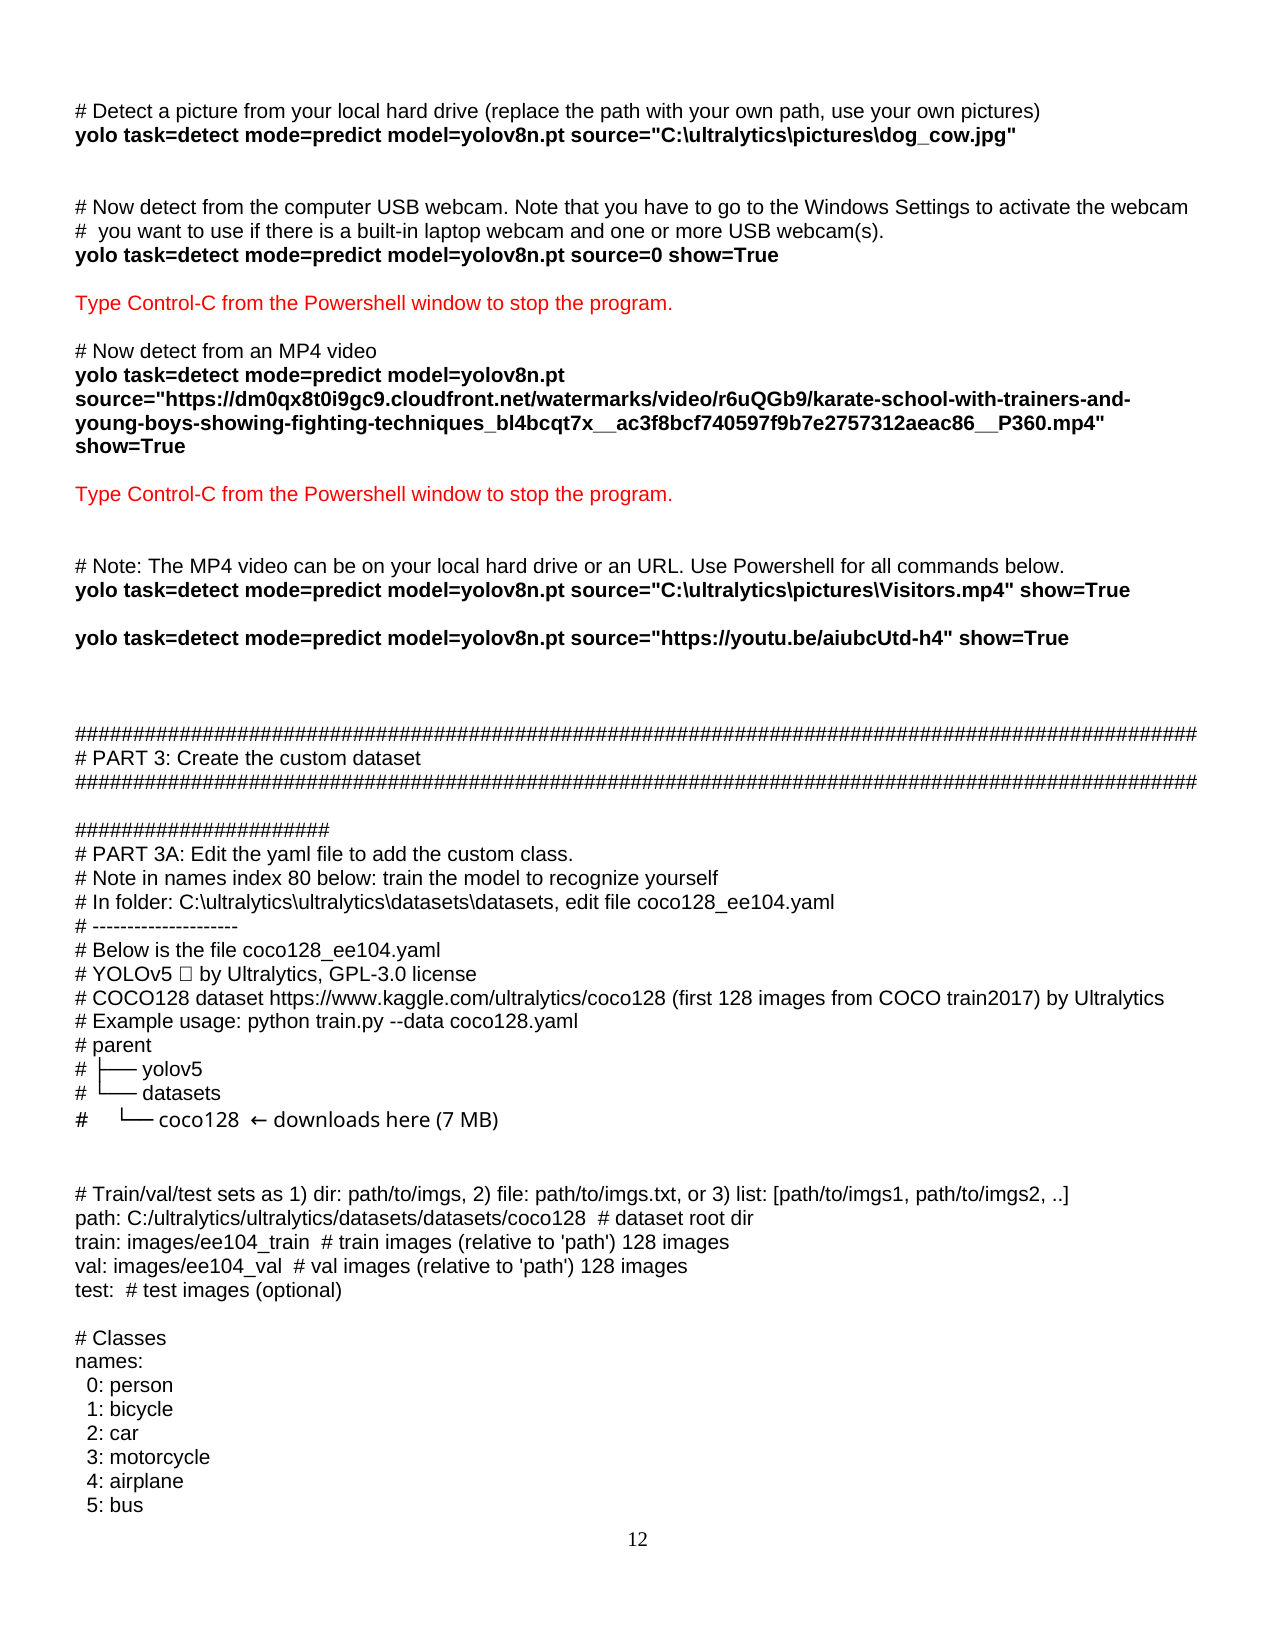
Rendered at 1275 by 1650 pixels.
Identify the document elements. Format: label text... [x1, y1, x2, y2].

text # Now detect from an MP4 video [75, 338, 1200, 362]
text 4: airplane [75, 1469, 1200, 1493]
text # Detect a picture from your local hard drive (replace the path with your own path, use your own pictures) [75, 99, 1200, 123]
text # Now detect from the computer USB webcam. Note that you have to go to the Windows Settings to activate the webcam [75, 195, 1200, 219]
text # └── datasets [75, 1081, 1200, 1105]
text 0: person [75, 1373, 1200, 1397]
text # ├── yolov5 [100, 1057, 1200, 1081]
text # parent [75, 1033, 1200, 1057]
text yolo task=detect mode=predict model=yolov8n.pt source="https://youtu.be/aiubcUtd-h4" show=True [75, 626, 1200, 650]
text ################################################################################################# [75, 722, 1200, 746]
text # --------------------- [75, 913, 1200, 937]
text 2: car [75, 1421, 1200, 1445]
text Type Control-C from the Powershell window to stop the program. [75, 482, 1200, 506]
text # PART 3A: Edit the yaml file to add the custom class. [75, 842, 1200, 866]
text names: [75, 1349, 1200, 1373]
text test: # test images (optional) [75, 1277, 1200, 1301]
text # YOLOv5 🚀 by Ultralytics, GPL-3.0 license [75, 961, 1200, 985]
text yolo task=detect mode=predict model=yolov8n.pt source="https://dm0qx8t0i9gc9.cloudfront.net/watermarks/video/r6uQGb9/karate-school-with-trainers-and-young-boys-showing-fighting-techniques_bl4bcqt7x__ac3f8bcf740597f9b7e2757312aeac86__P360.mp4" show=True [75, 362, 1200, 458]
text ################################################################################################# [75, 770, 1200, 794]
text path: C:/ultralytics/ultralytics/datasets/datasets/coco128 # dataset root dir [75, 1206, 1200, 1229]
text # In folder: C:\ultralytics\ultralytics\datasets\datasets, edit file coco128_ee104.yaml [75, 889, 1200, 913]
text yolo task=detect mode=predict model=yolov8n.pt source="C:\ultralytics\pictures\Visitors.mp4" show=True [75, 578, 1200, 602]
text 5: bus [75, 1493, 1200, 1517]
text val: images/ee104_val # val images (relative to 'path') 128 images [75, 1253, 1200, 1277]
text train: images/ee104_train # train images (relative to 'path') 128 images [75, 1229, 1200, 1253]
text # PART 3: Create the custom dataset [75, 746, 1200, 770]
text yolo task=detect mode=predict model=yolov8n.pt source="C:\ultralytics\pictures\dog_cow.jpg" [75, 123, 1200, 147]
text # COCO128 dataset https://www.kaggle.com/ultralytics/coco128 (first 128 images from COCO train2017) by Ultralytics [75, 985, 1200, 1009]
text Type Control-C from the Powershell window to stop the program. [75, 291, 1200, 314]
text # Note in names index 80 below: train the model to recognize yourself [75, 866, 1200, 889]
text # you want to use if there is a built-in laptop webcam and one or more USB webcam(s). [75, 219, 1200, 243]
text yolo task=detect mode=predict model=yolov8n.pt source=0 show=True [75, 243, 1200, 267]
text # Below is the file coco128_ee104.yaml [75, 937, 1200, 961]
text ###################### [75, 818, 1200, 842]
text # Classes [75, 1325, 1200, 1349]
text # Example usage: python train.py --data coco128.yaml [75, 1009, 1200, 1033]
text # Note: The MP4 video can be on your local hard drive or an URL. Use Powershell for all commands below. [75, 554, 1200, 578]
text # Train/val/test sets as 1) dir: path/to/imgs, 2) file: path/to/imgs.txt, or 3) list: [path/to/imgs1, path/to/imgs2, ..] [75, 1182, 1200, 1206]
text 3: motorcycle [75, 1445, 1200, 1469]
text 1: bicycle [75, 1397, 1200, 1421]
